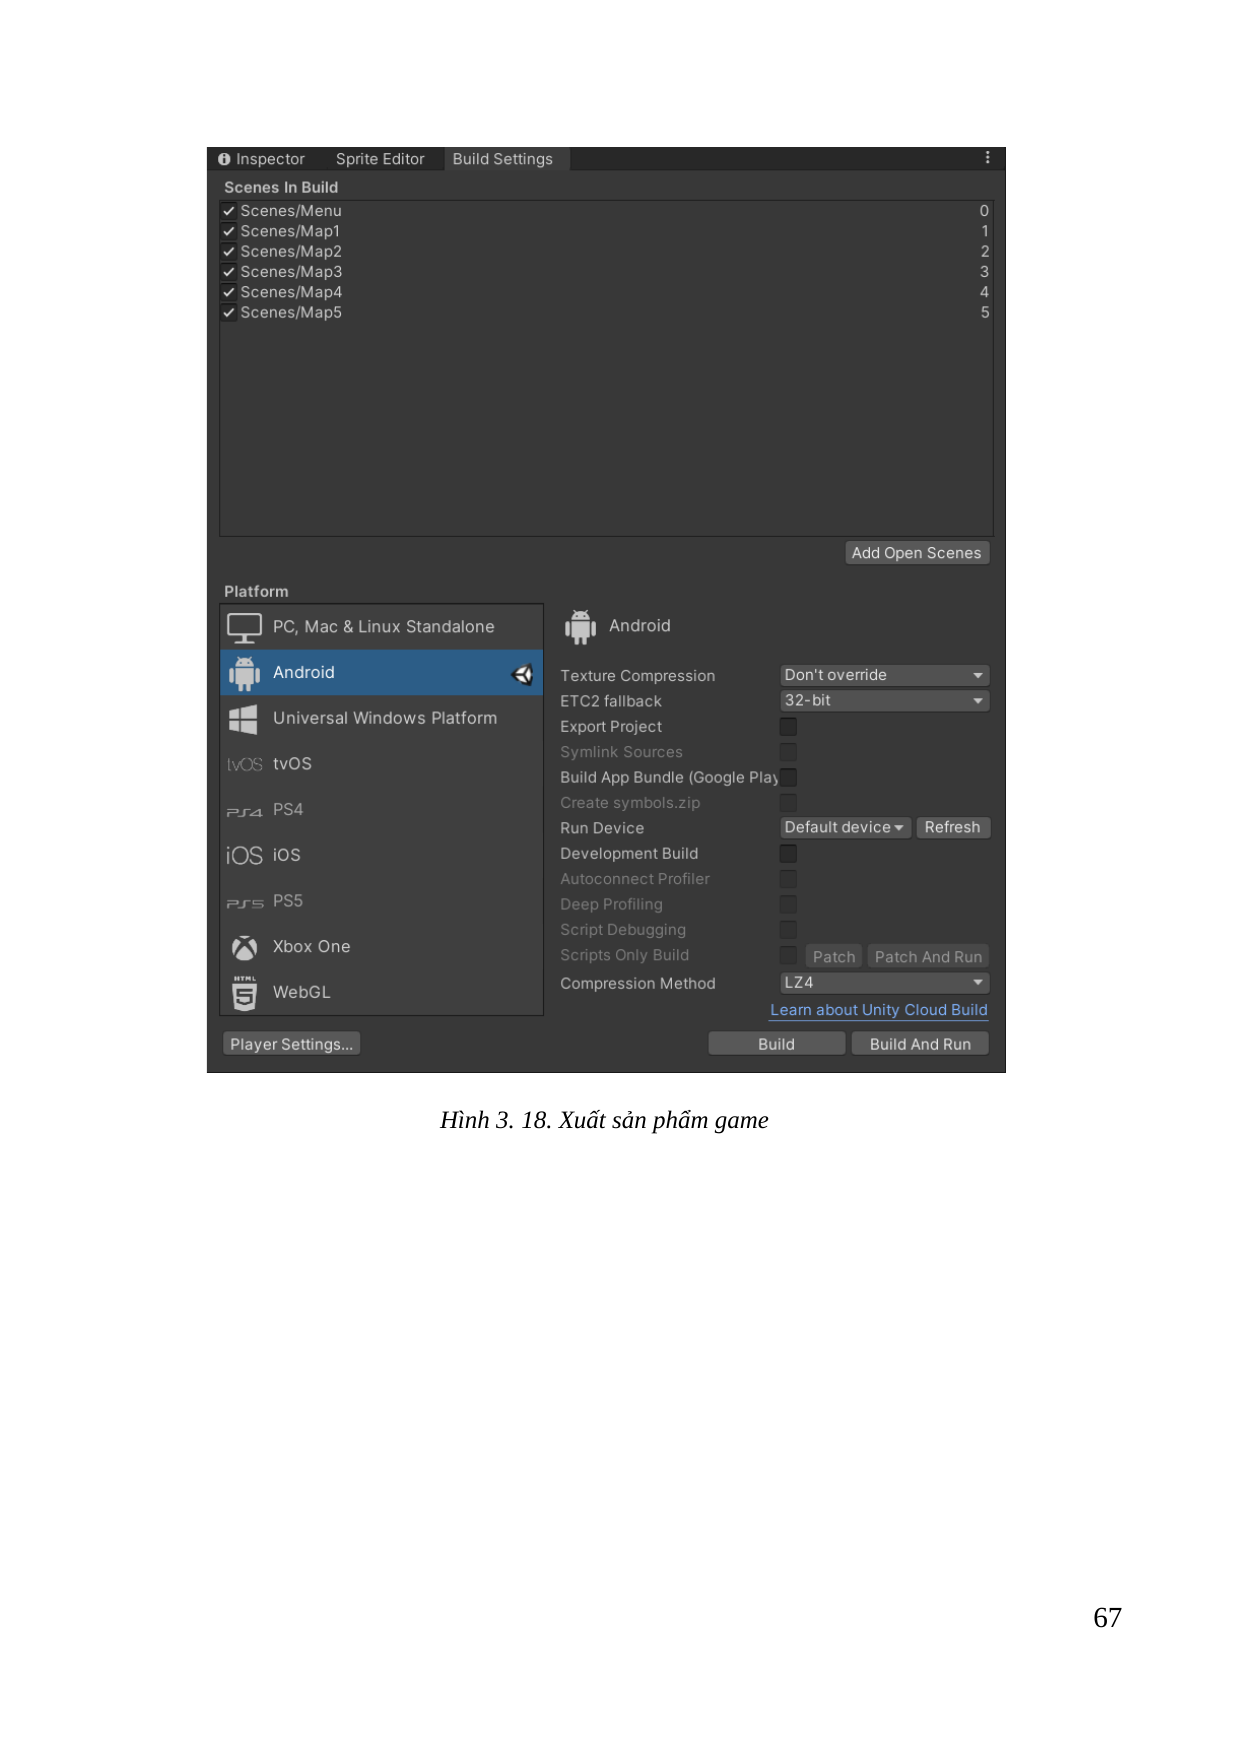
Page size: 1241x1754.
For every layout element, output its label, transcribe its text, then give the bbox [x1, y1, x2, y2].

text Hình 3. 18. Xuất sản phẩm game [207, 1105, 1004, 1134]
picture [206, 147, 1006, 1073]
